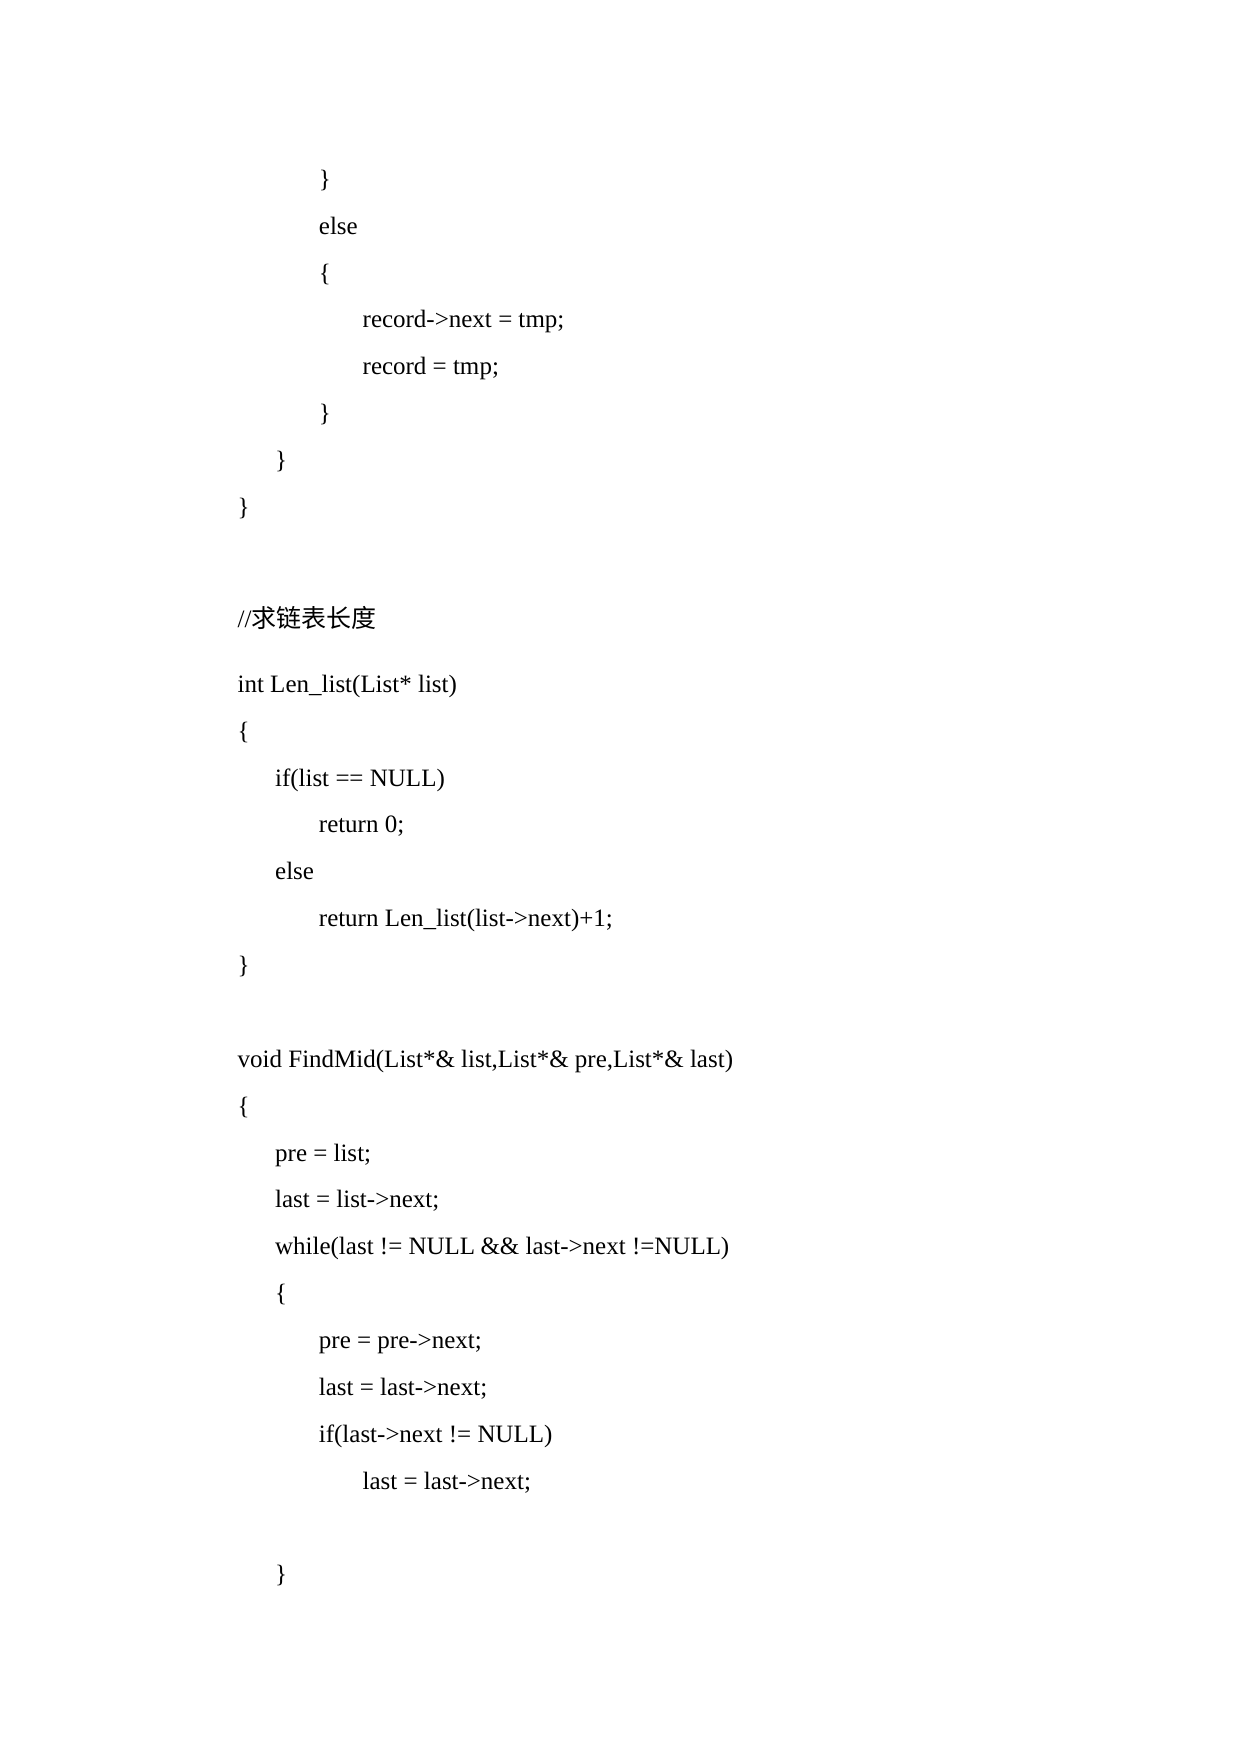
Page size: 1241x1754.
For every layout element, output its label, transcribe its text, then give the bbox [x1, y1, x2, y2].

text last = last->next; [237, 1370, 1053, 1403]
text else [237, 209, 1053, 241]
text if(last->next != NULL) [237, 1417, 1053, 1449]
text last = last->next; [237, 1464, 1053, 1496]
text } [237, 948, 1053, 981]
text } [237, 490, 1053, 523]
text void FindMid(List*& list,List*& pre,List*& last) [237, 1042, 1053, 1074]
text return 0; [237, 808, 1053, 840]
text record = tmp; [237, 349, 1053, 382]
text return Len_list(list->next)+1; [237, 901, 1053, 934]
text if(list == NULL) [237, 761, 1053, 793]
text last = list->next; [237, 1183, 1053, 1215]
text } [237, 162, 1053, 194]
text pre = pre->next; [237, 1323, 1053, 1356]
text while(last != NULL && last->next !=NULL) [237, 1229, 1053, 1262]
text int Len_list(List* list) [237, 667, 1053, 699]
text else [237, 854, 1053, 887]
text pre = list; [237, 1136, 1053, 1168]
text //求链表长度 [237, 584, 1053, 649]
text } [237, 443, 1053, 476]
text { [237, 1276, 1053, 1309]
text } [237, 396, 1053, 429]
text } [237, 1558, 1053, 1590]
text { [237, 1089, 1053, 1121]
text { [237, 714, 1053, 746]
text record->next = tmp; [237, 303, 1053, 335]
text { [237, 256, 1053, 288]
